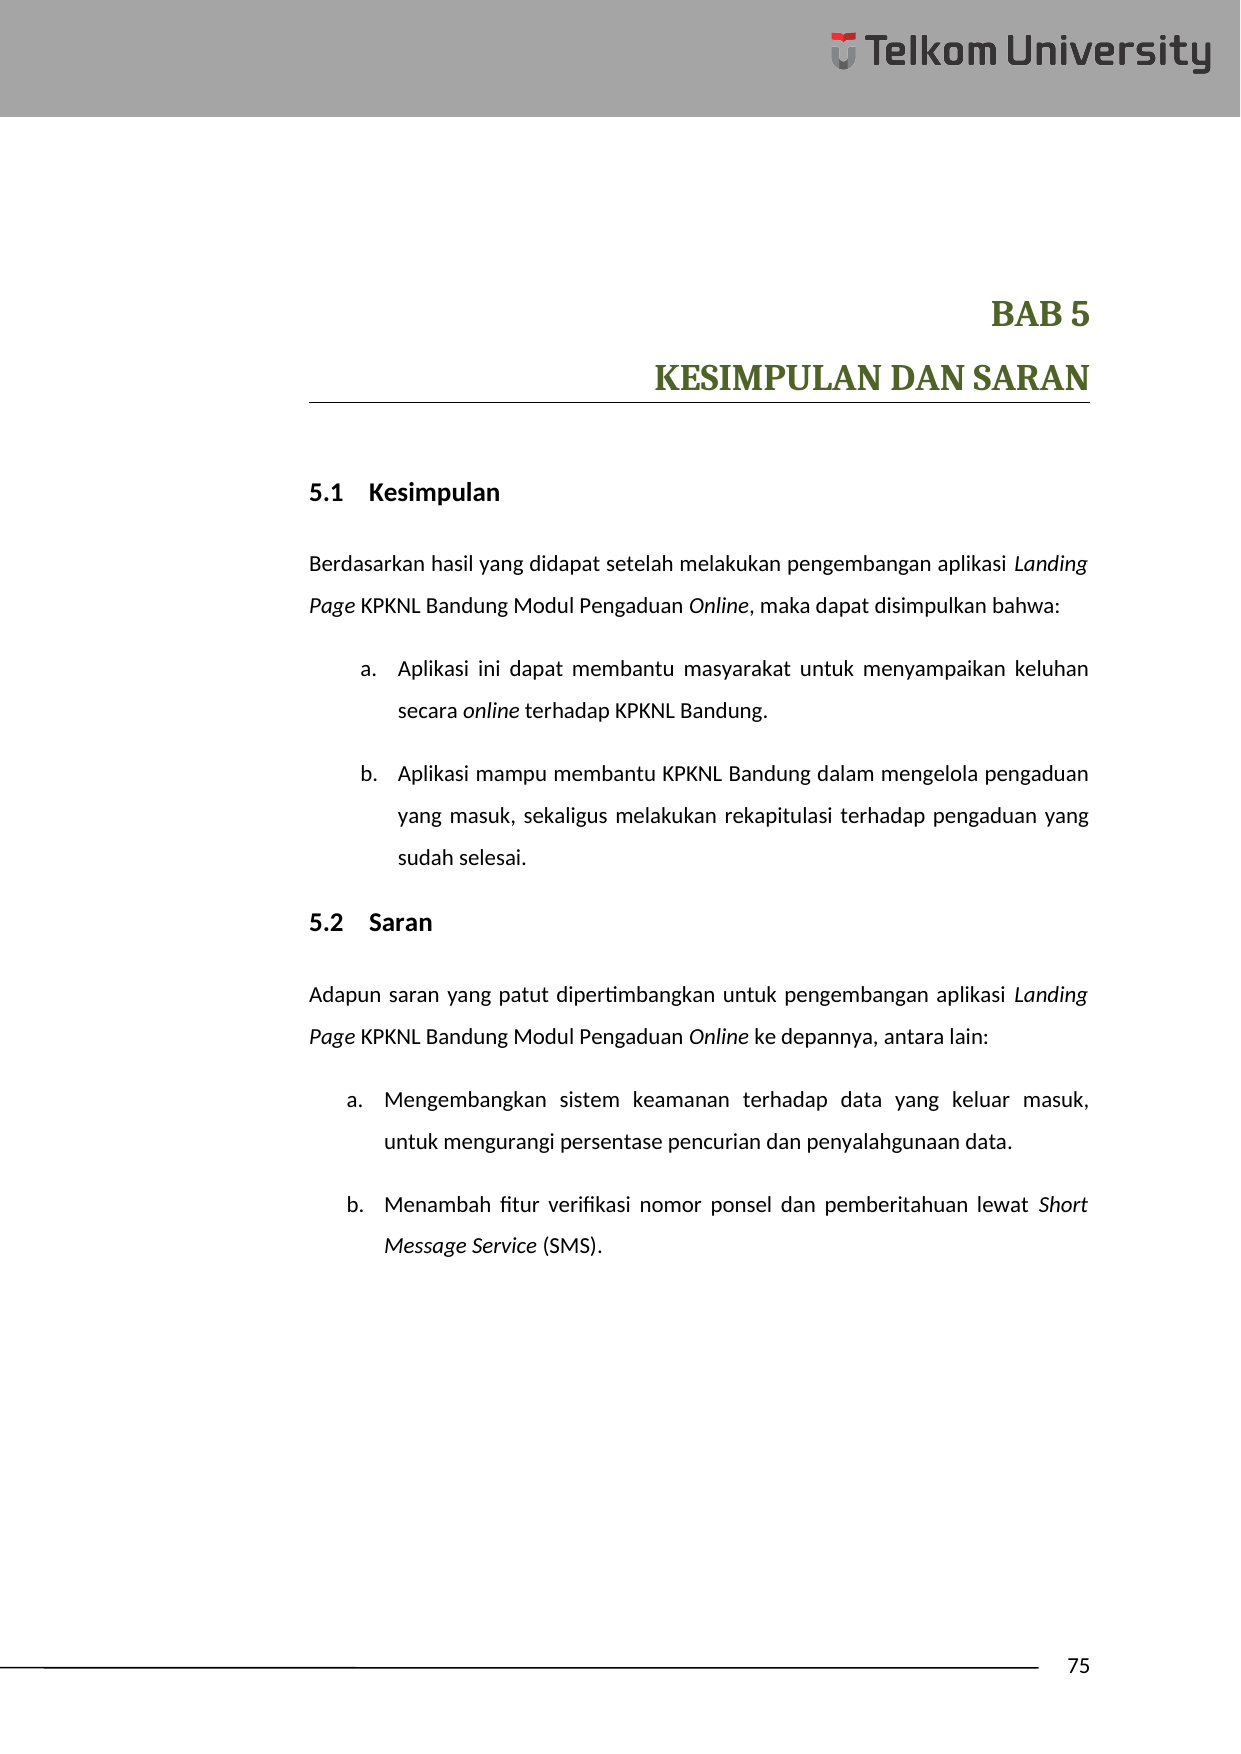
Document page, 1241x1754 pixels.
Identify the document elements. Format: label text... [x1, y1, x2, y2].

text Berdasarkan hasil yang didapat setelah melakukan pengembangan aplikasi Landing Page KPKNL Bandung Modul Pengaduan Online, maka dapat disimpulkan bahwa: [309, 549, 1090, 619]
list Menambah fitur verifikasi nomor ponsel dan pemberitahuan lewat Short Message Service (SMS). [346, 1190, 1090, 1260]
subtitle BAB 5 KESIMPULAN DAN SARAN [309, 292, 1090, 402]
list Mengembangkan sistem keamanan terhadap data yang keluar masuk, untuk mengurangi persentase pencurian dan penyalahgunaan data. [346, 1085, 1090, 1155]
picture [831, 32, 1211, 74]
subtitle Saran [309, 906, 1090, 939]
list Aplikasi mampu membantu KPKNL Bandung dalam mengelola pengaduan yang masuk, sekaligus melakukan rekapitulasi terhadap pengaduan yang sudah selesai. [360, 759, 1090, 871]
list Aplikasi ini dapat membantu masyarakat untuk menyampaikan keluhan secara online terhadap KPKNL Bandung. [360, 654, 1090, 724]
text Adapun saran yang patut dipertimbangkan untuk pengembangan aplikasi Landing Page KPKNL Bandung Modul Pengaduan Online ke depannya, antara lain: [309, 980, 1090, 1050]
subtitle Kesimpulan [309, 475, 1090, 508]
